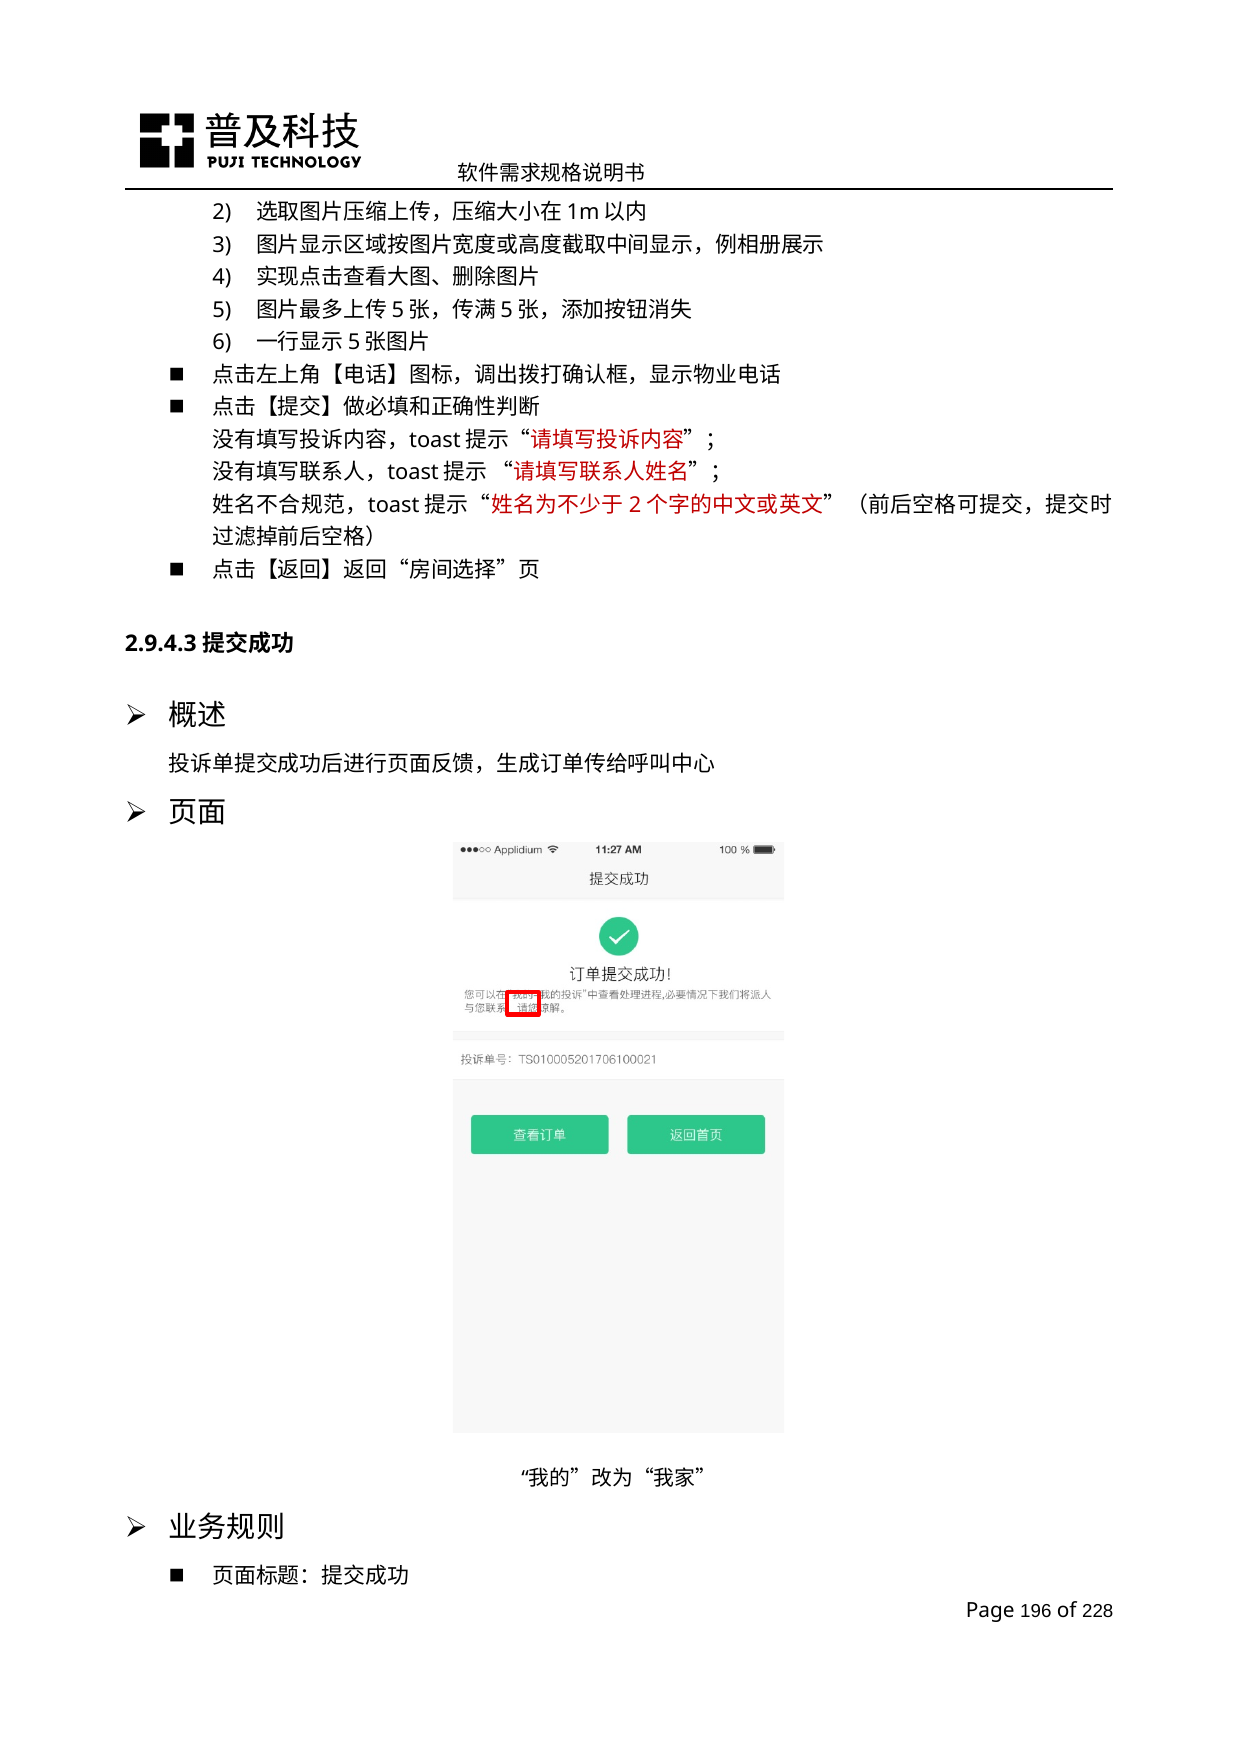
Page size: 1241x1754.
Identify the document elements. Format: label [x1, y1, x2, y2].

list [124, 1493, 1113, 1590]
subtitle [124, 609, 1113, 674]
picture [452, 842, 785, 1433]
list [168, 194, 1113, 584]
picture [124, 103, 365, 180]
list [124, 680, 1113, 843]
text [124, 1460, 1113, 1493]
